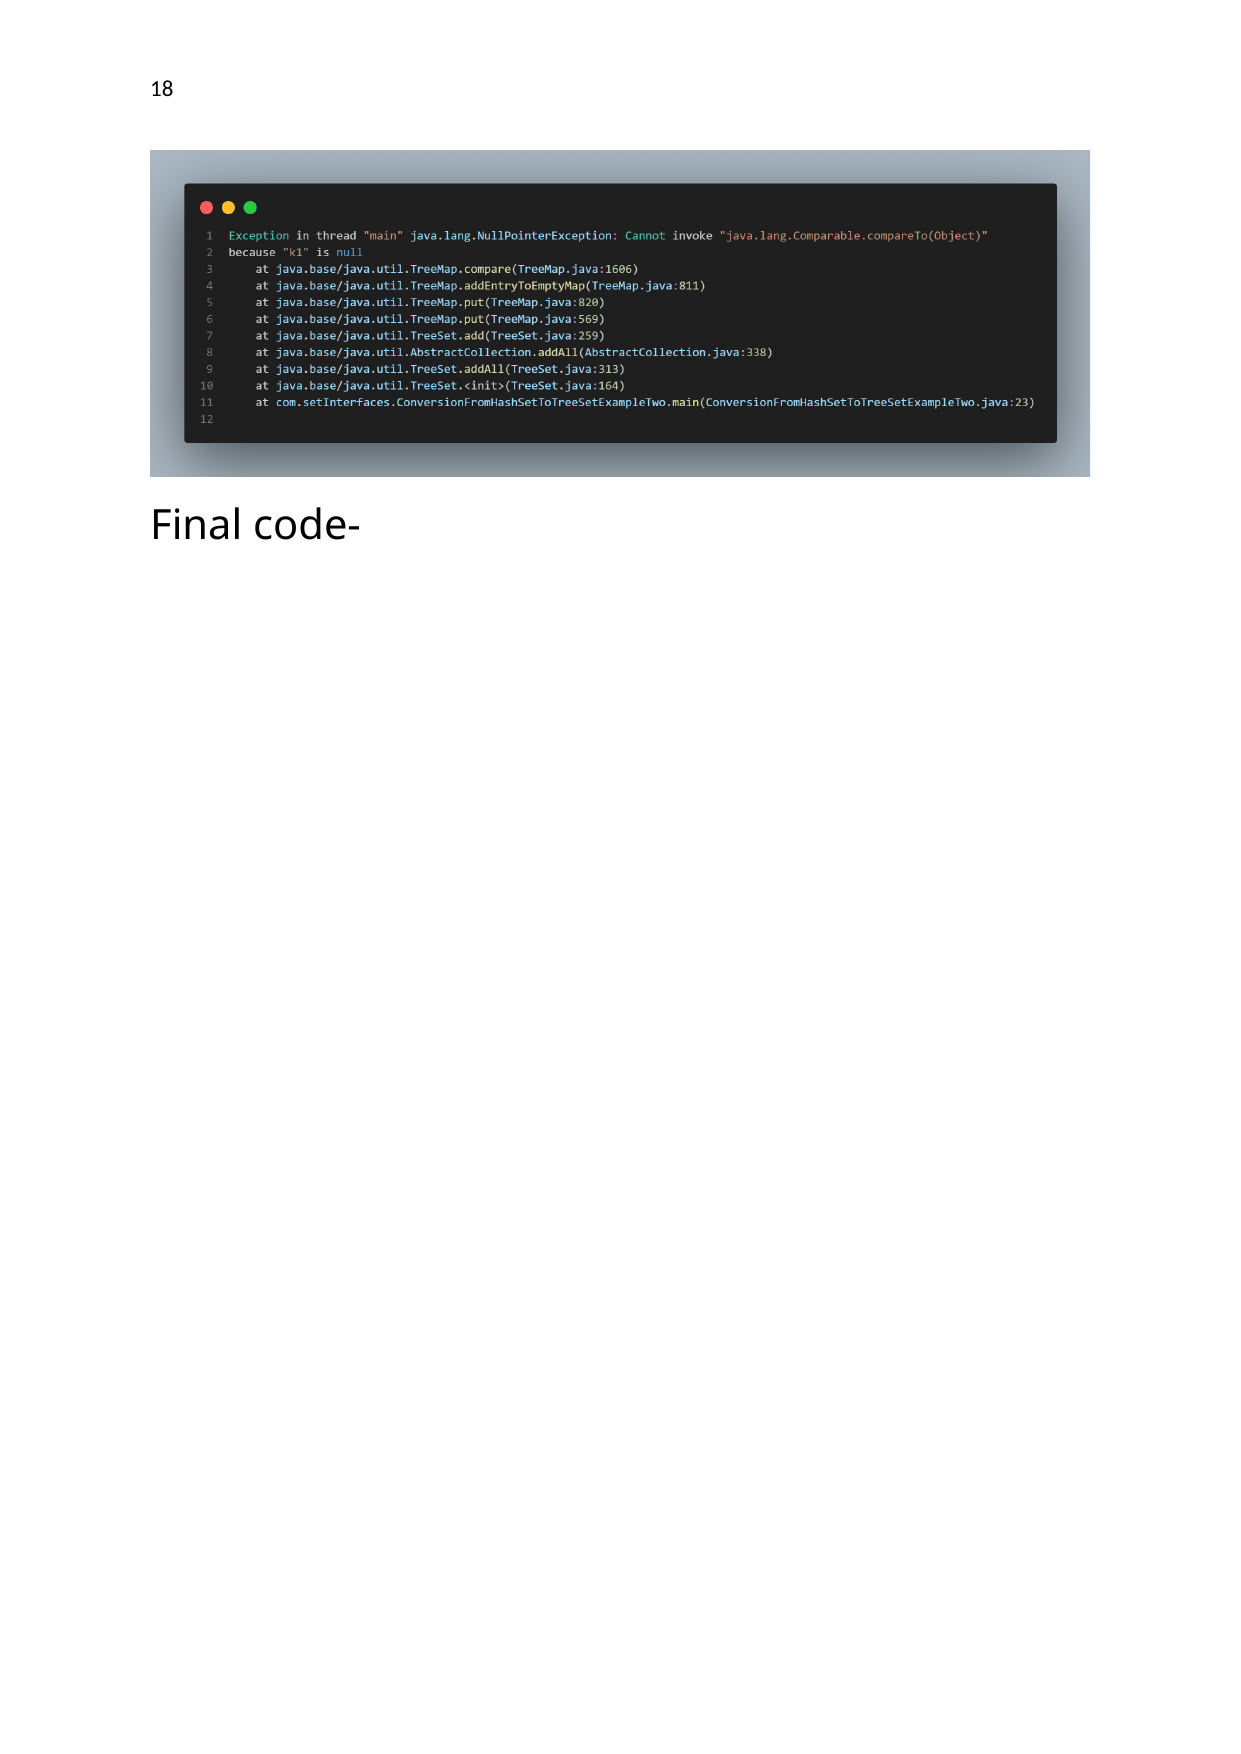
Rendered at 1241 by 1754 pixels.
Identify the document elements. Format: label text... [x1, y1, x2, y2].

text Final code- [150, 495, 1090, 552]
picture [150, 150, 1091, 477]
